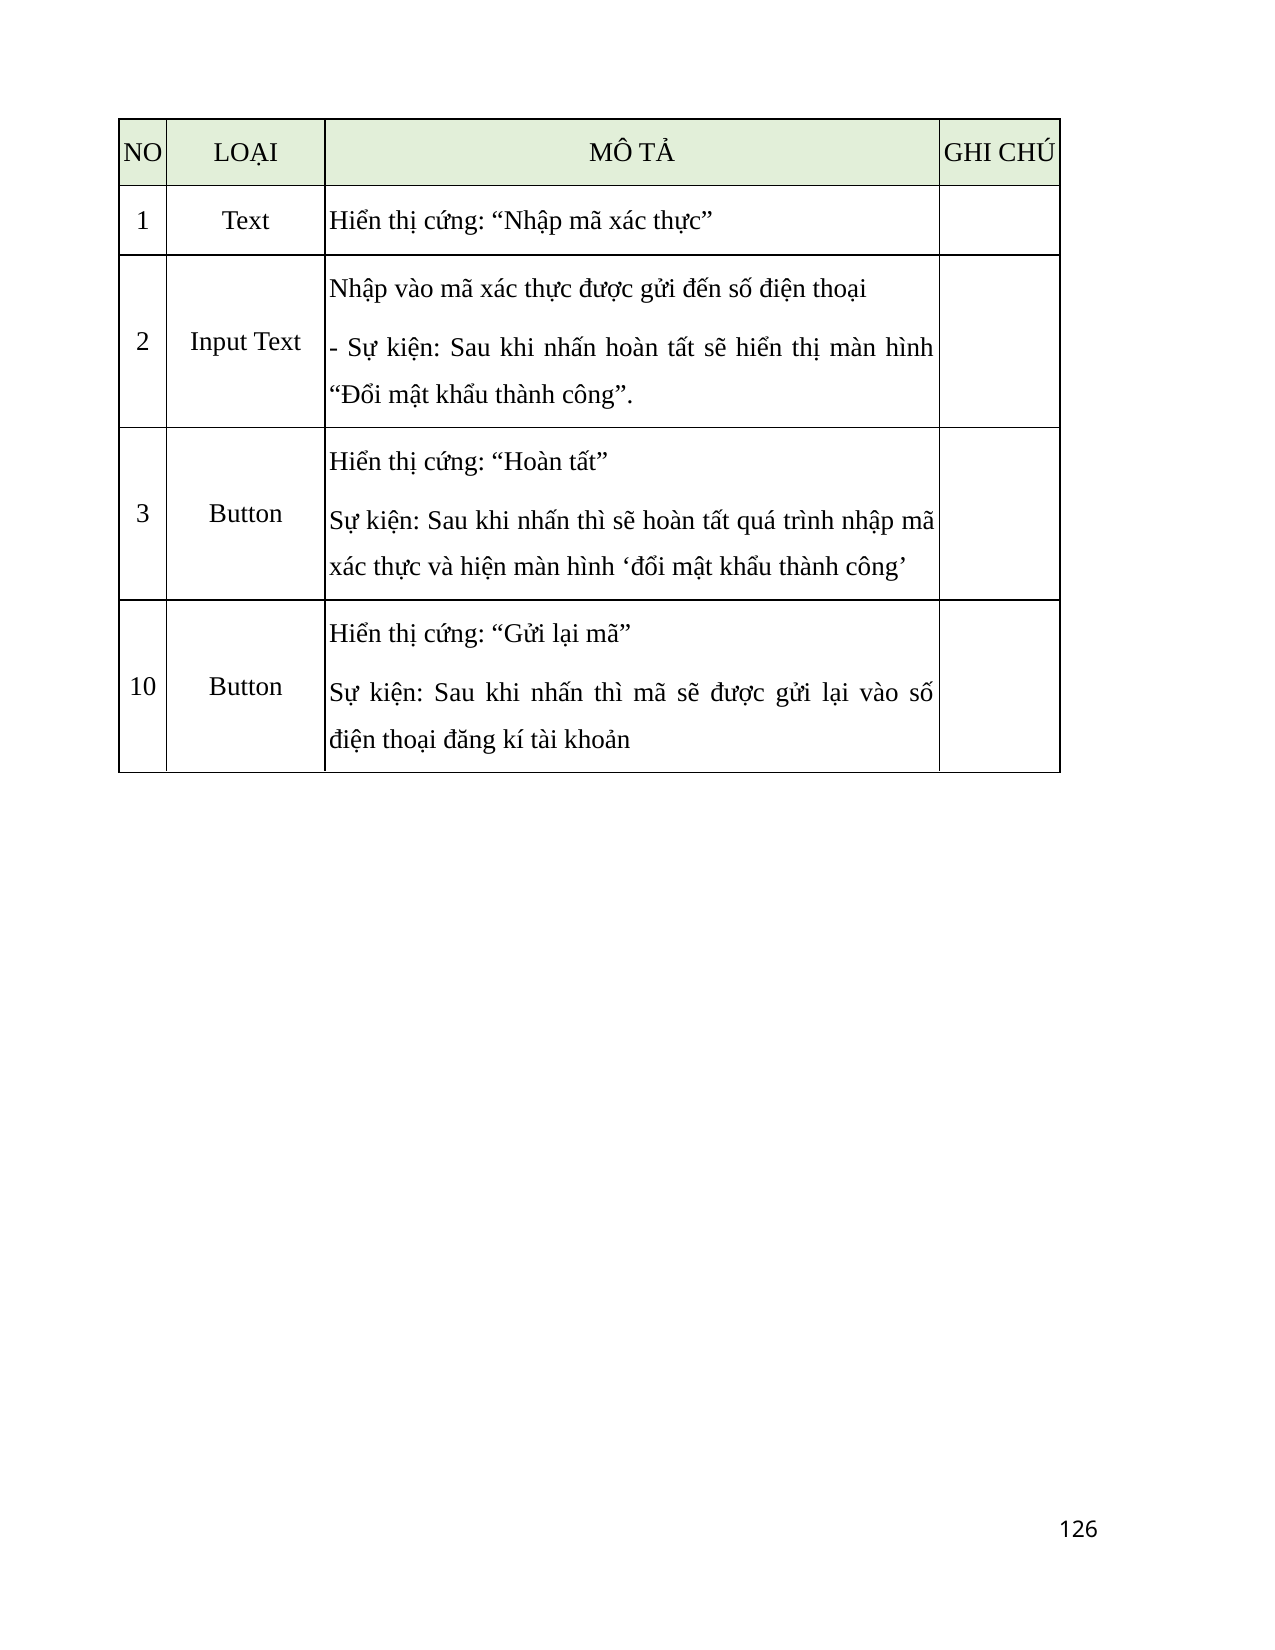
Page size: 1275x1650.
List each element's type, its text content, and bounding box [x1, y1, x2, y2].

table_cell 3 [120, 428, 166, 599]
table_cell Button [167, 601, 324, 771]
table_cell Hiển thị cứng: “Gửi lại mã” Sự kiện: Sau khi nhấn thì mã sẽ được gửi lại vào số điện thoại đăng kí tài khoản [326, 601, 939, 771]
table_header NO [120, 120, 166, 185]
table_cell Hiển thị cứng: “Hoàn tất” Sự kiện: Sau khi nhấn thì sẽ hoàn tất quá trình nhập mã xác thực và hiện màn hình ‘đổi mật khẩu thành công’ [326, 428, 939, 599]
table_cell Nhập vào mã xác thực được gửi đến số điện thoại - Sự kiện: Sau khi nhấn hoàn tất sẽ hiển thị màn hình “Đổi mật khẩu thành công”. [326, 256, 939, 426]
table_cell Input Text [167, 256, 324, 426]
table_cell Text [167, 186, 324, 254]
table_cell 10 [120, 601, 166, 771]
table_cell [940, 601, 1059, 771]
table_cell Hiển thị cứng: “Nhập mã xác thực” [326, 186, 939, 254]
table_header GHI CHÚ [940, 120, 1059, 185]
table_cell [940, 186, 1059, 254]
table_header MÔ TẢ [326, 120, 939, 185]
table_cell 1 [120, 186, 166, 254]
table_cell [940, 256, 1059, 426]
table_cell Button [167, 428, 324, 599]
table_cell 2 [120, 256, 166, 426]
table_header LOẠI [167, 120, 324, 185]
table_cell [940, 428, 1059, 599]
